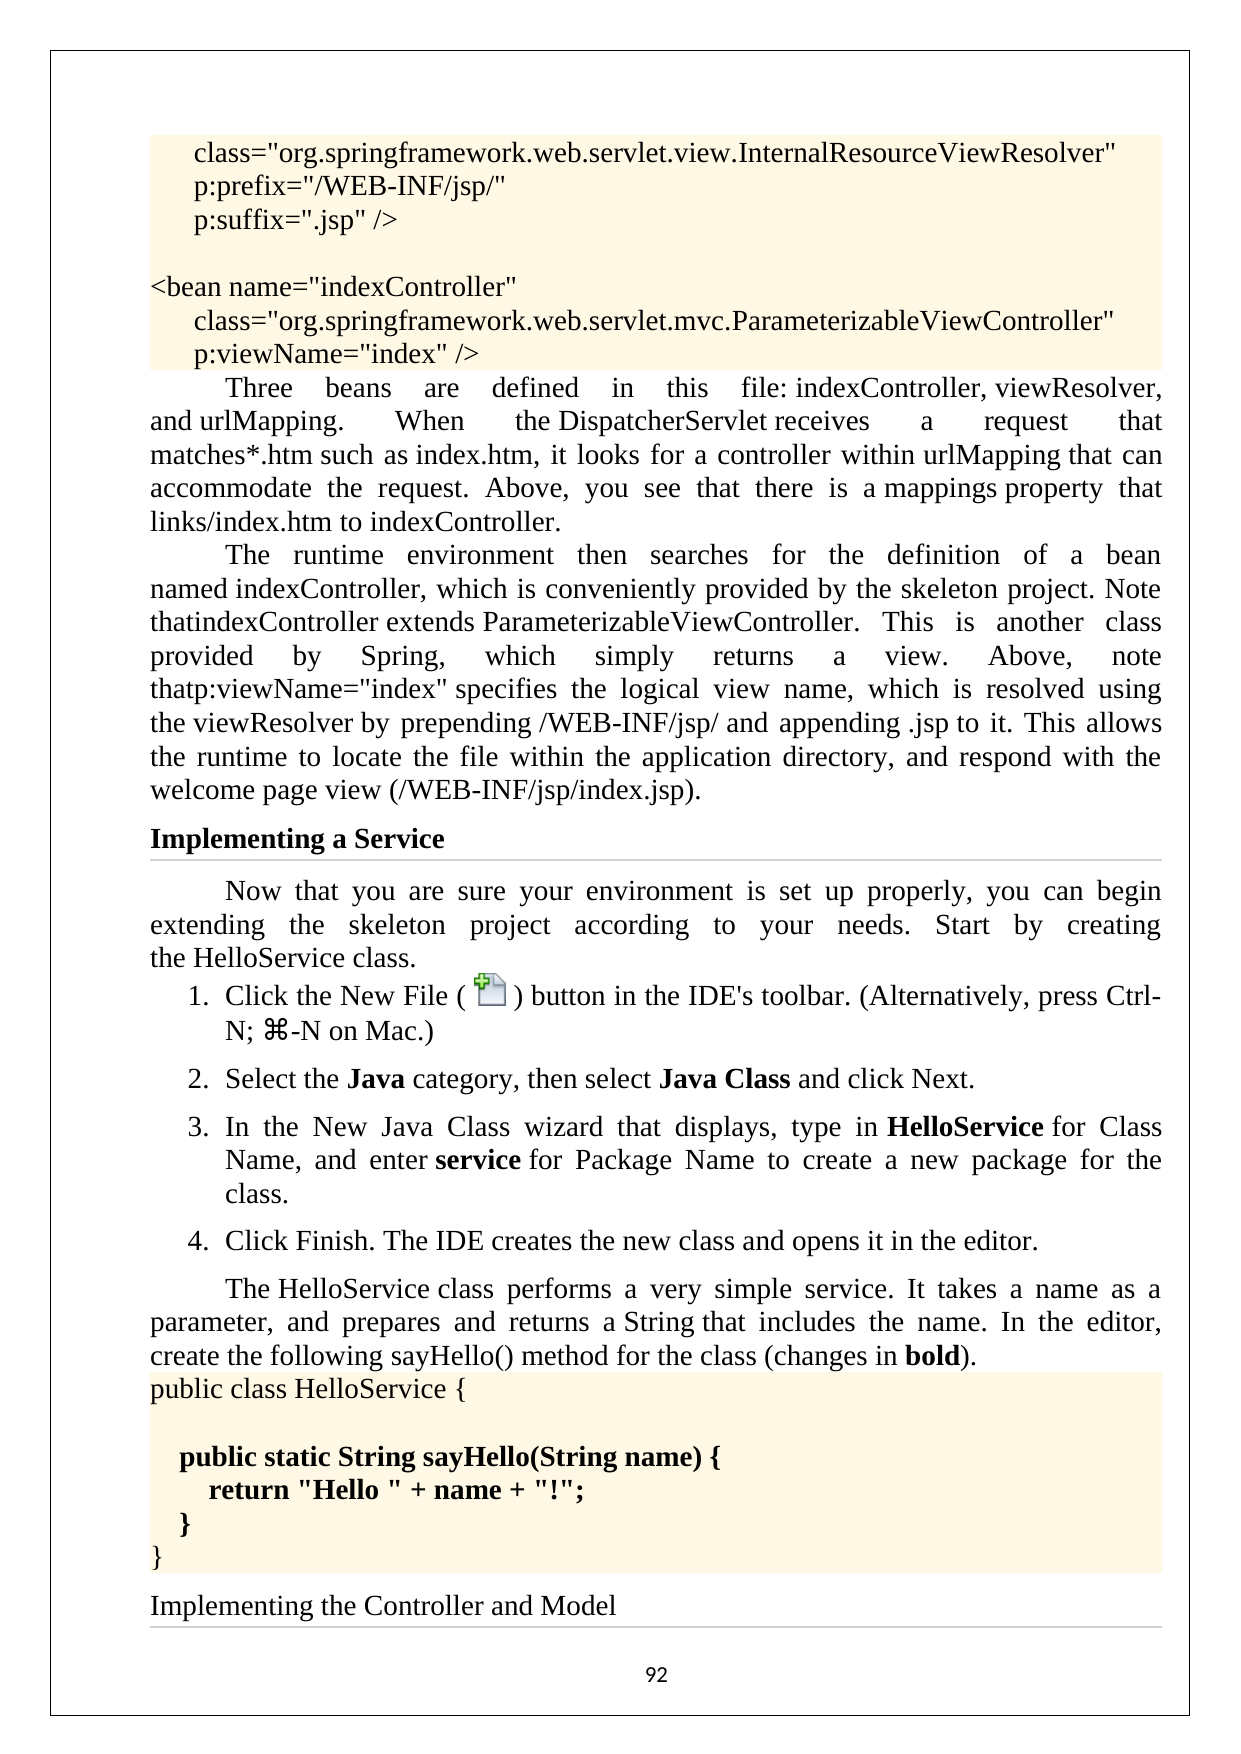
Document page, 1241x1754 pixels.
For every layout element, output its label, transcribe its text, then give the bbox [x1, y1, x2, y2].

text Three beans are defined in this file: indexController, viewResolver, and urlMapping. When the DispatcherServlet receives a request that matches*.htm such as index.htm, it looks for a controller within urlMapping that can accommodate the request. Above, you see that there is a mappings property that links/index.htm to indexController. [150, 370, 1162, 537]
picture [474, 973, 506, 1006]
text class="org.springframework.web.servlet.mvc.ParameterizableViewController" [150, 303, 1162, 336]
text } [150, 1506, 1162, 1539]
text public static String sayHello(String name) { [150, 1439, 1162, 1472]
text p:prefix="/WEB-INF/jsp/" [150, 168, 1162, 202]
list In the New Java Class wizard that displays, type in HelloService for Class Name, and enter service for Package Name to create a new package for the class. [187, 1109, 1162, 1209]
text return "Hello " + name + "!"; [150, 1472, 1162, 1506]
text Now that you are sure your environment is set up properly, you can begin extending the skeleton project according to your needs. Start by creating the HelloService class. [150, 873, 1162, 974]
text Implementing the Controller and Model [150, 1588, 1162, 1626]
text } [150, 1539, 1162, 1573]
text The HelloService class performs a very simple service. It takes a name as a parameter, and prepares and returns a String that includes the name. In the editor, create the following sayHello() method for the class (changes in bold). [150, 1271, 1162, 1372]
text The runtime environment then searches for the definition of a bean named indexController, which is conveniently provided by the skeleton project. Note thatindexController extends ParameterizableViewController. This is another class provided by Spring, which simply returns a view. Above, note thatp:viewName="index" specifies the logical view name, which is resolved using the viewResolver by prepending /WEB-INF/jsp/ and appending .jsp to it. This allows the runtime to locate the file within the application directory, and respond with the welcome page view (/WEB-INF/jsp/index.jsp). [150, 537, 1162, 806]
list Click Finish. The IDE creates the new class and opens it in the editor. [187, 1223, 1162, 1257]
text <bean name="indexController" [150, 269, 1162, 303]
text class="org.springframework.web.servlet.view.InternalResourceViewResolver" [150, 135, 1162, 168]
text p:viewName="index" /> [150, 336, 1162, 370]
text public class HelloService { [150, 1372, 1162, 1405]
list Select the Java category, then select Java Class and click Next. [187, 1061, 1162, 1095]
list Click the New File ( ) button in the IDE's toolbar. (Alternatively, press Ctrl-N; ⌘-N on Mac.) [187, 974, 1162, 1047]
text Implementing a Service [150, 821, 1162, 859]
text p:suffix=".jsp" /> [150, 202, 1162, 236]
